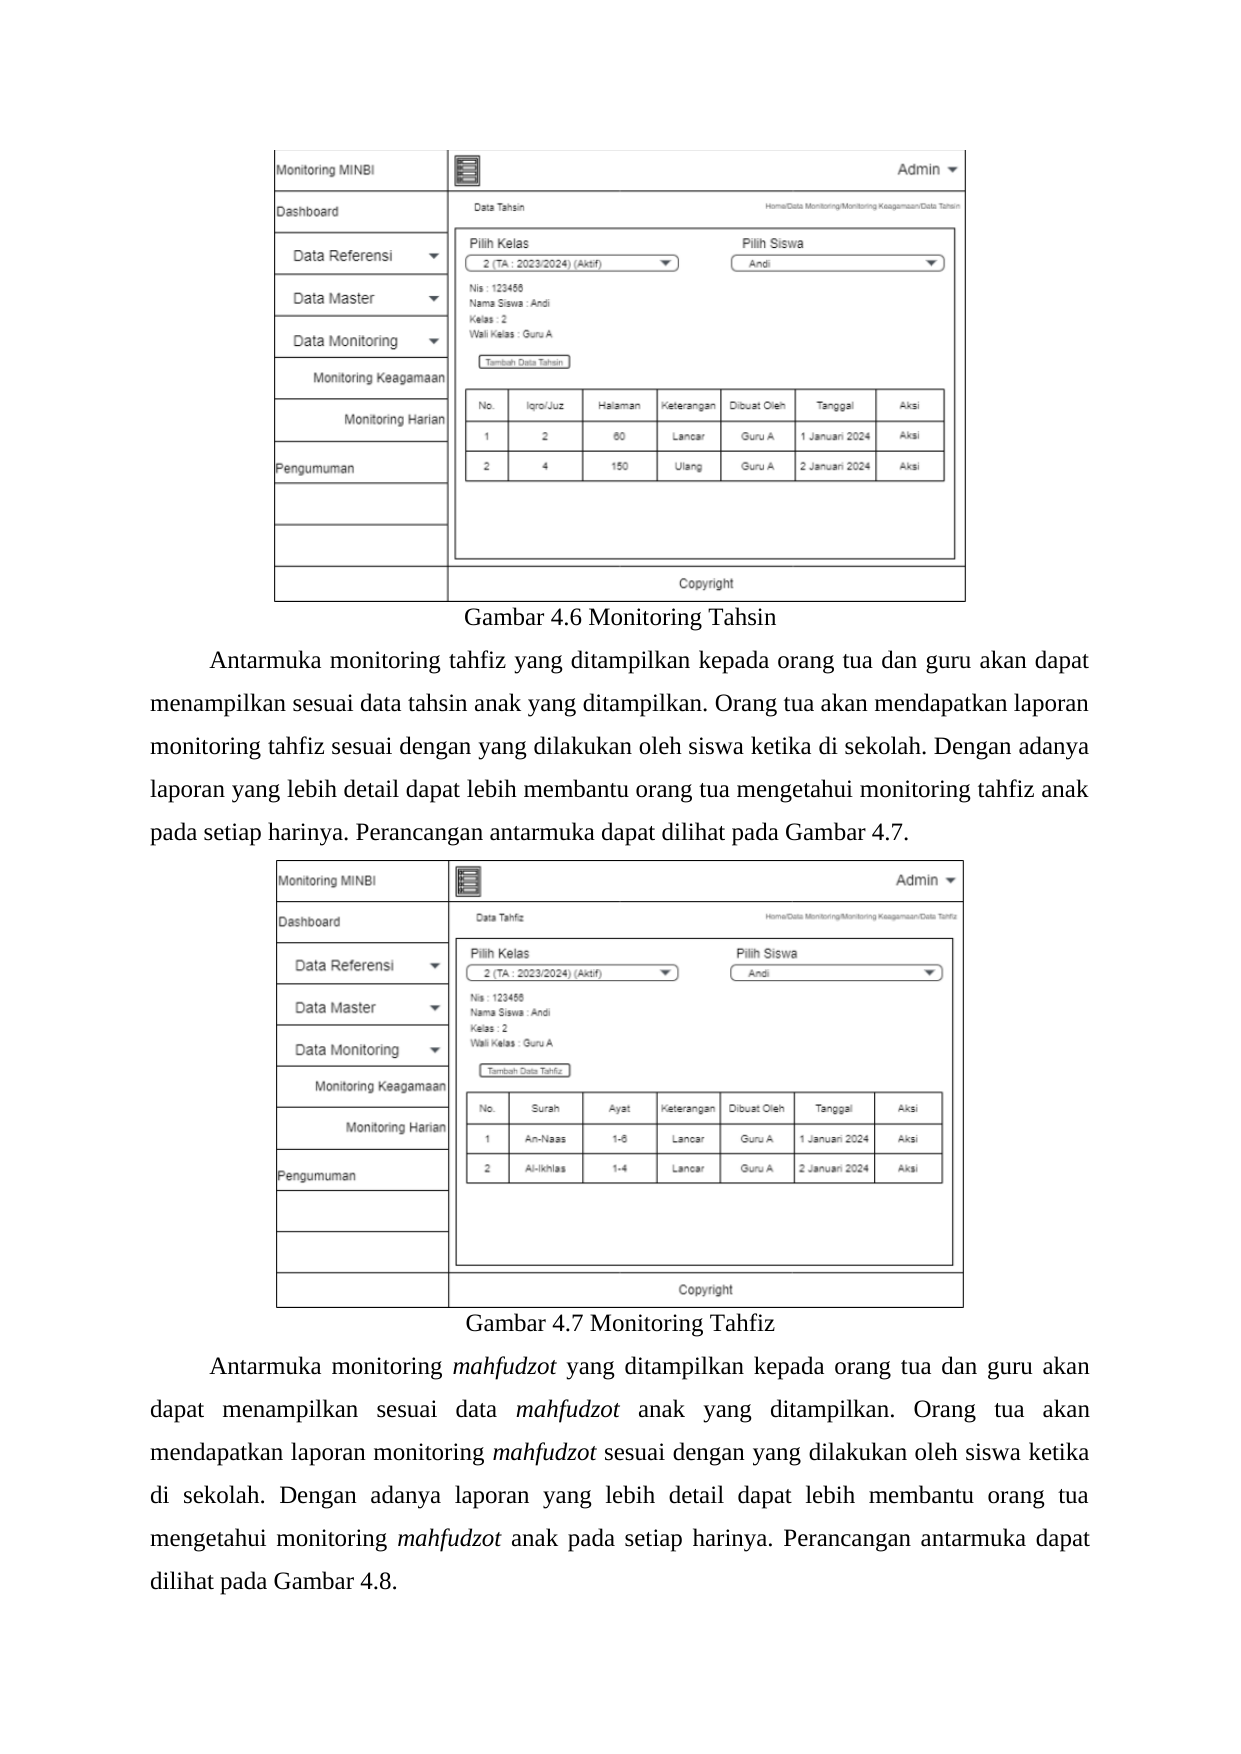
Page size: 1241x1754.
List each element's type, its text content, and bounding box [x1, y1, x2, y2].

text Antarmuka monitoring tahfiz yang ditampilkan kepada orang tua dan guru akan dapat menampilkan sesuai data tahsin anak yang ditampilkan. Orang tua akan mendapatkan laporan monitoring tahfiz sesuai dengan yang dilakukan oleh siswa ketika di sekolah. Dengan adanya laporan yang lebih detail dapat lebih membantu orang tua mengetahui monitoring tahfiz anak pada setiap harinya. Perancangan antarmuka dapat dilihat pada Gambar 4.7. [150, 645, 1090, 846]
text Gambar 4.6 Monitoring Tahsin [150, 602, 1090, 630]
picture [275, 860, 965, 1308]
text Gambar 4.7 Monitoring Tahfiz [150, 1308, 1090, 1336]
text Antarmuka monitoring mahfudzot yang ditampilkan kepada orang tua dan guru akan dapat menampilkan sesuai data mahfudzot anak yang ditampilkan. Orang tua akan mendapatkan laporan monitoring mahfudzot sesuai dengan yang dilakukan oleh siswa ketika di sekolah. Dengan adanya laporan yang lebih detail dapat lebih membantu orang tua mengetahui monitoring mahfudzot anak pada setiap harinya. Perancangan antarmuka dapat dilihat pada Gambar 4.8. [150, 1351, 1090, 1595]
picture [273, 150, 967, 602]
